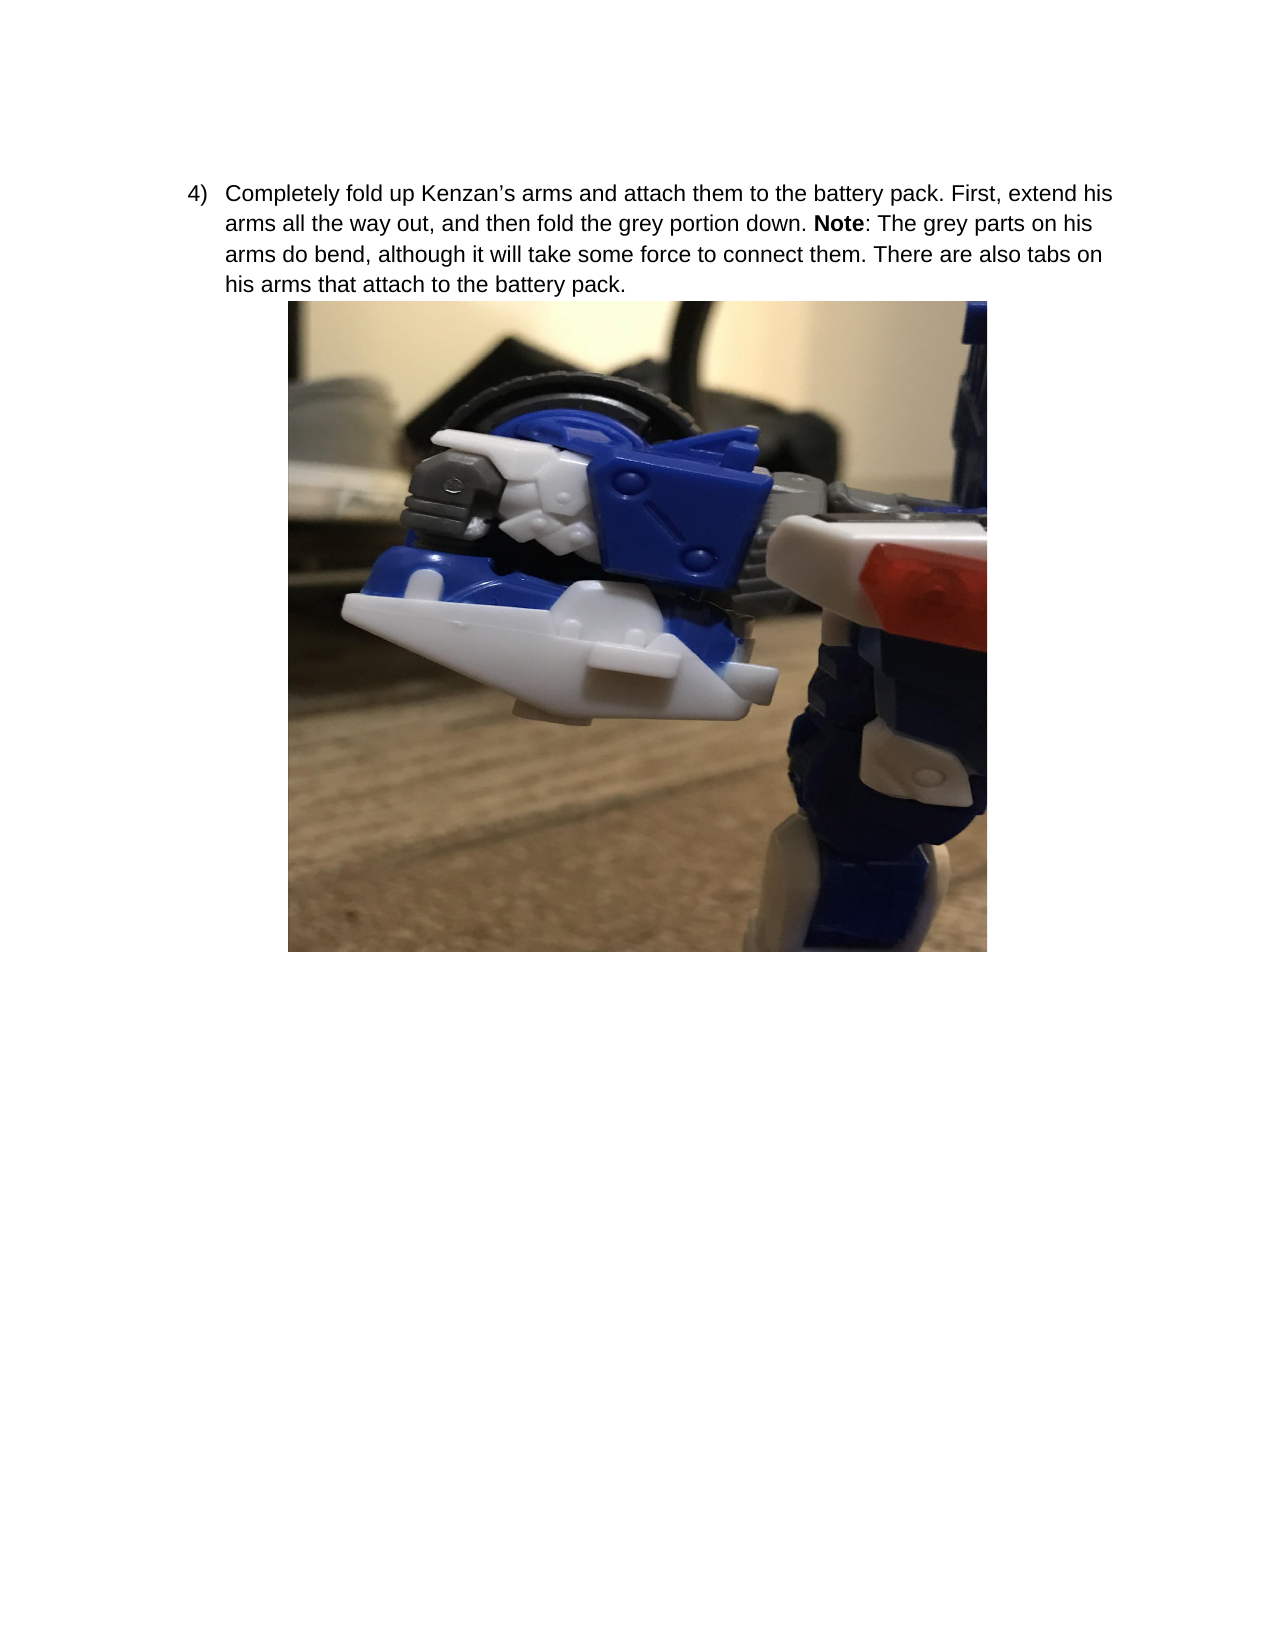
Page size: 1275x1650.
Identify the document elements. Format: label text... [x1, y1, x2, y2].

list Completely fold up Kenzan’s arms and attach them to the battery pack. First, extend his arms all the way out, and then fold the grey portion down. Note: The grey parts on his arms do bend, although it will take some force to connect them. There are also tabs on his arms that attach to the battery pack. [187, 180, 1125, 297]
picture [288, 301, 988, 952]
